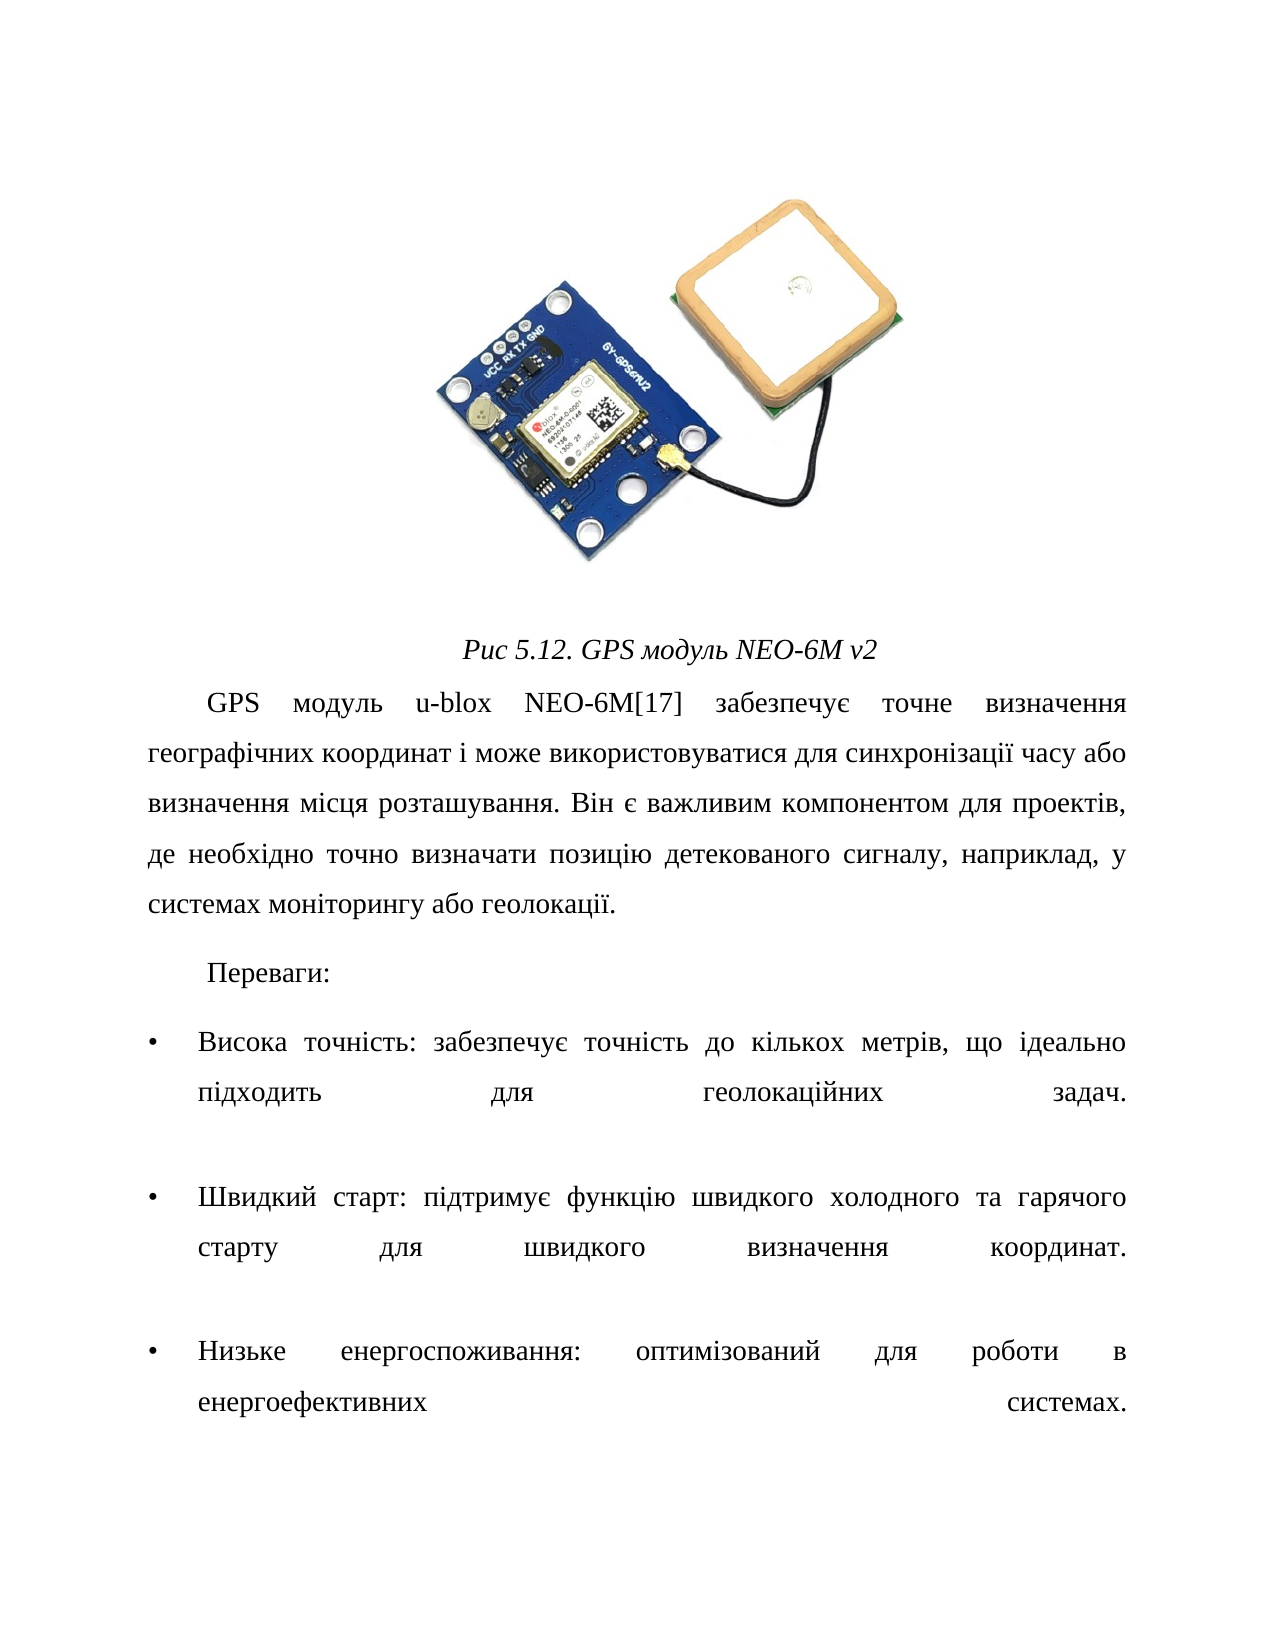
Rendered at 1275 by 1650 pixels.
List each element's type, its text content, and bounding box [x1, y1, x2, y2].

text Переваги: [148, 955, 1127, 989]
list Низьке енергоспоживання: оптимізований для роботи в енергоефективних системах. [148, 1333, 1127, 1468]
text GPS модуль u-blox NEO-6M[17] забезпечує точне визначення географічних координат і може використовуватися для синхронізації часу або визначення місця розташування. Він є важливим компонентом для проектів, де необхідно точно визначати позицію детекованого сигналу, наприклад, у системах моніторингу або геолокації. [148, 685, 1127, 919]
list Швидкий старт: підтримує функцію швидкого холодного та гарячого старту для швидкого визначення координат. [148, 1179, 1127, 1313]
picture [433, 147, 907, 620]
text Рис 5.12. GPS модуль NEO-6M v2 [148, 632, 1127, 666]
list Висока точність: забезпечує точність до кількох метрів, що ідеально підходить для геолокаційних задач. [148, 1024, 1127, 1158]
